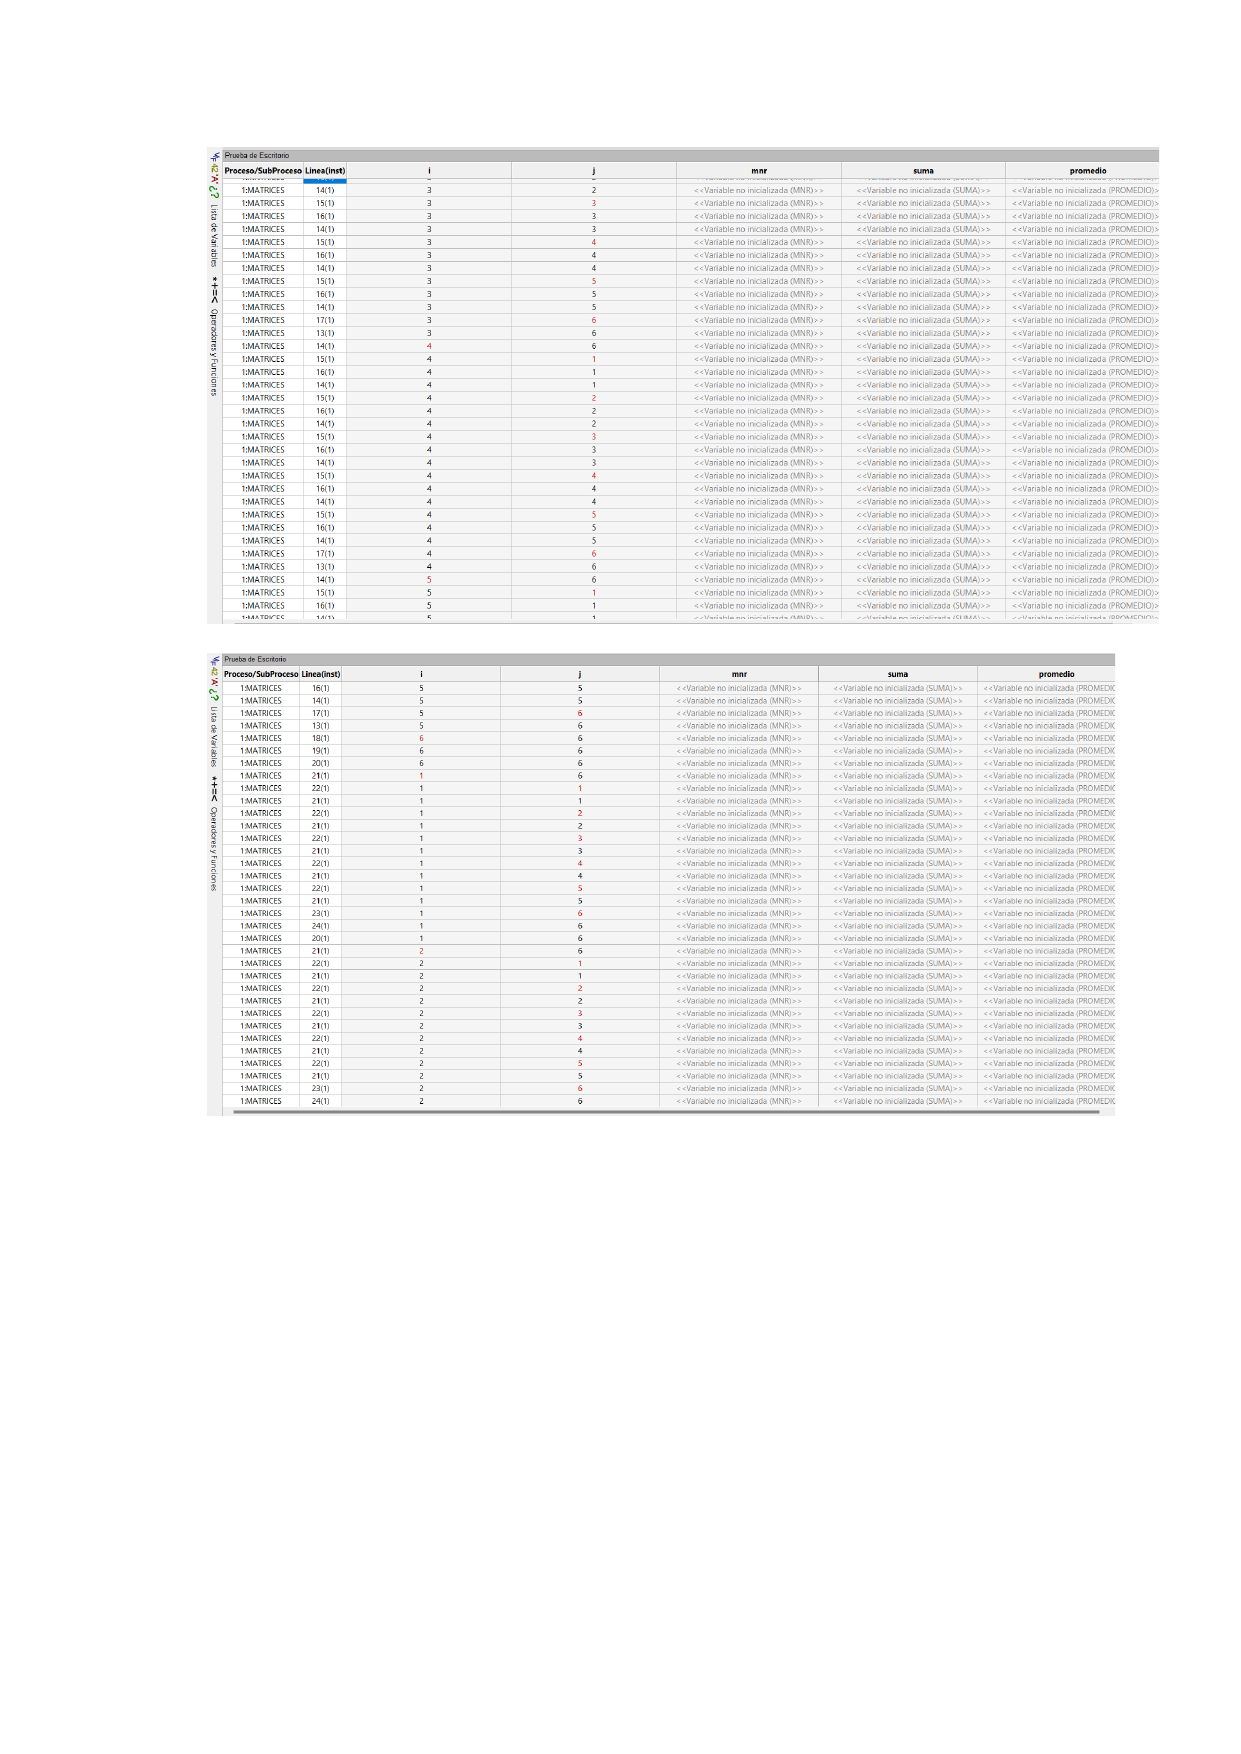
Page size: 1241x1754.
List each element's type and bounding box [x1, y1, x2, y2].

picture [206, 653, 1116, 1116]
picture [206, 147, 1160, 624]
